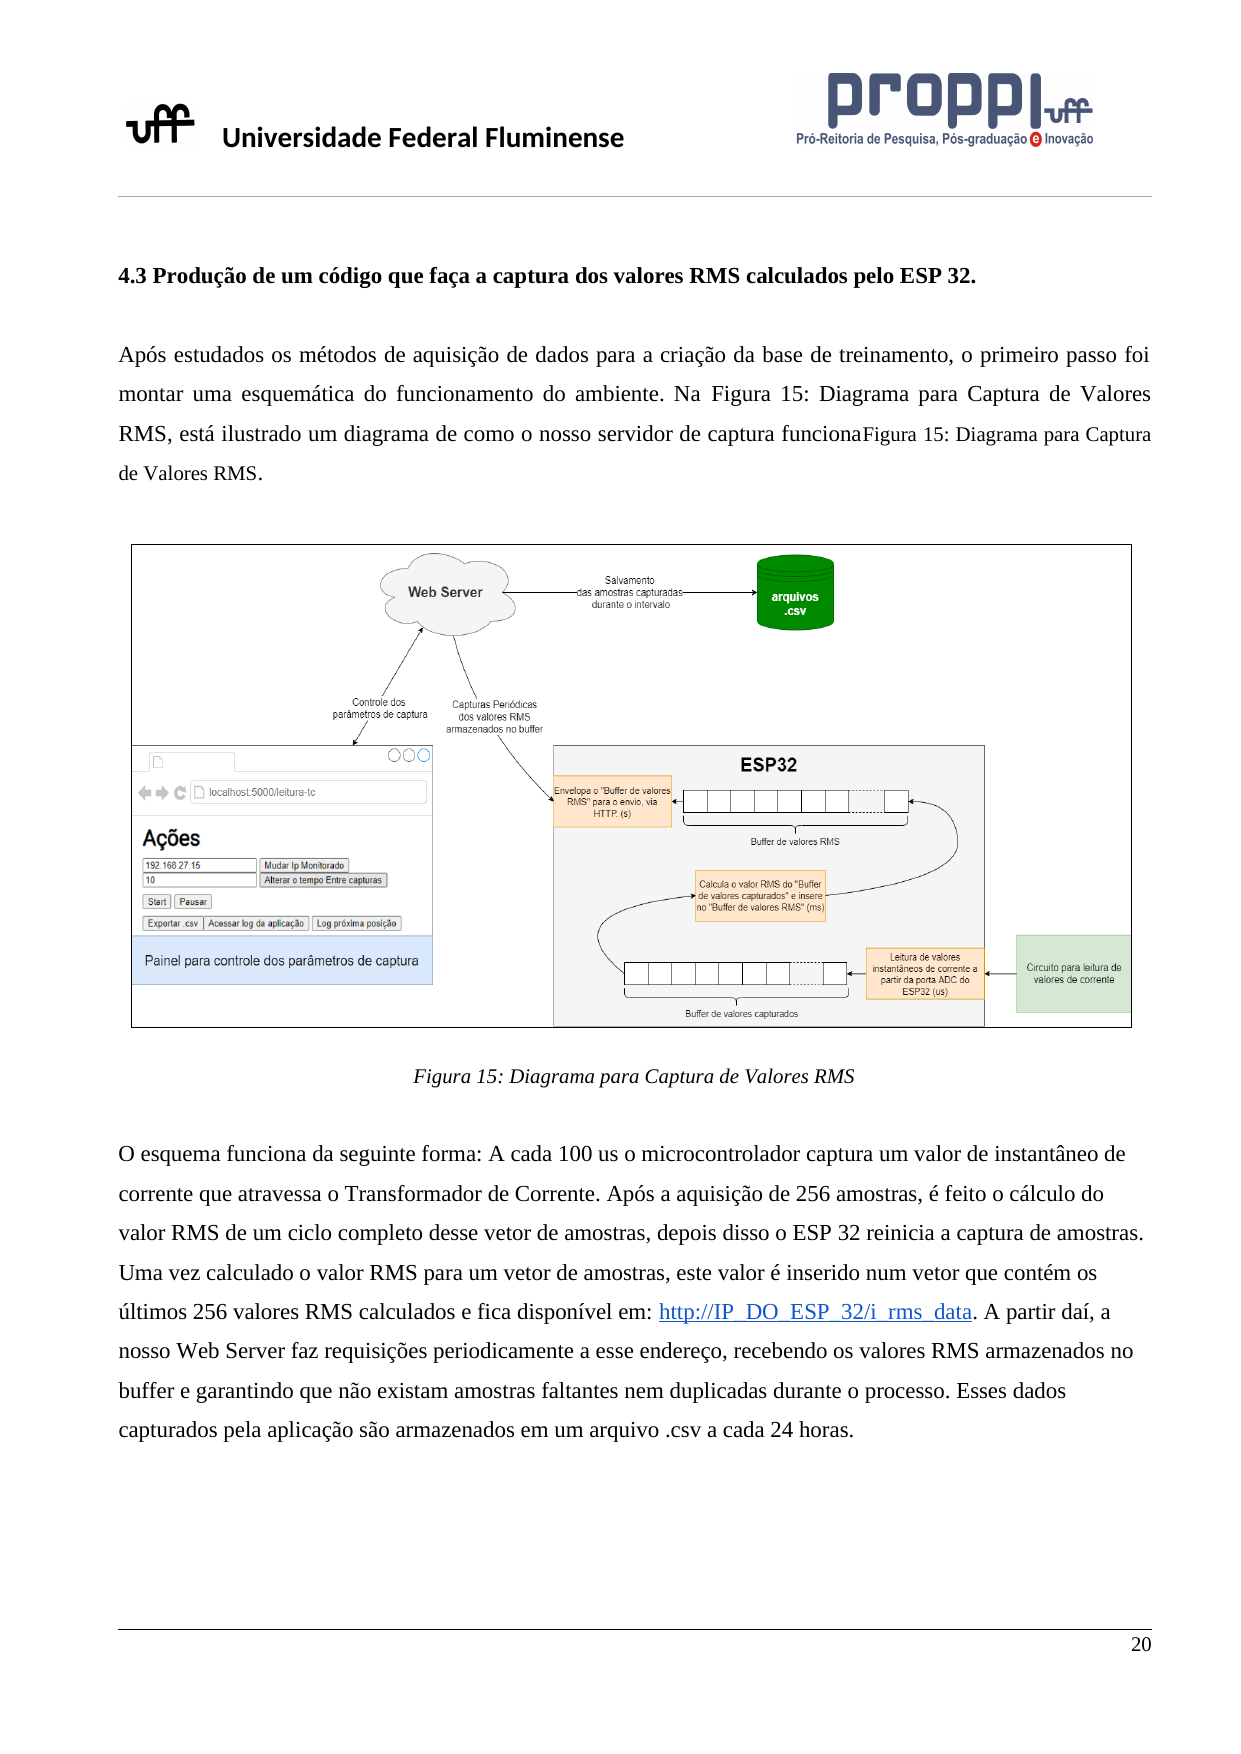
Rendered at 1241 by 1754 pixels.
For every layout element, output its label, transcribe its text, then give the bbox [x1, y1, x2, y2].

text Após estudados os métodos de aquisição de dados para a criação da base de treinamento, o primeiro passo foi montar uma esquemática do funcionamento do ambiente. Na Figura 15, está ilustrado um diagrama de como o nosso servidor de captura funciona. [118, 341, 1152, 485]
picture [796, 73, 1093, 147]
text O esquema funciona da seguinte forma: A cada 100 us o microcontrolador captura um valor de instantâneo de corrente que atravessa o Transformador de Corrente. Após a aquisição de 256 amostras, é feito o cálculo do valor RMS de um ciclo completo desse vetor de amostras, depois disso o ESP 32 reinicia a captura de amostras. Uma vez calculado o valor RMS para um vetor de amostras, este valor é inserido num vetor que contém os últimos 256 valores RMS calculados e fica disponível em: http://IP_DO_ESP_32/i_rms_data. A partir daí, a nosso Web Server faz requisições periodicamente a esse endereço, recebendo os valores RMS armazenados no buffer e garantindo que não existam amostras faltantes nem duplicadas durante o processo. Esses dados capturados pela aplicação são armazenados em um arquivo .csv a cada 24 horas. [118, 1140, 1152, 1443]
text 4.3 Produção de um código que faça a captura dos valores RMS calculados pelo ESP 32. [118, 262, 1152, 288]
picture [132, 545, 1131, 1027]
picture [125, 102, 196, 148]
text Figura 15: Diagrama para Captura de Valores RMS [118, 1064, 1152, 1088]
